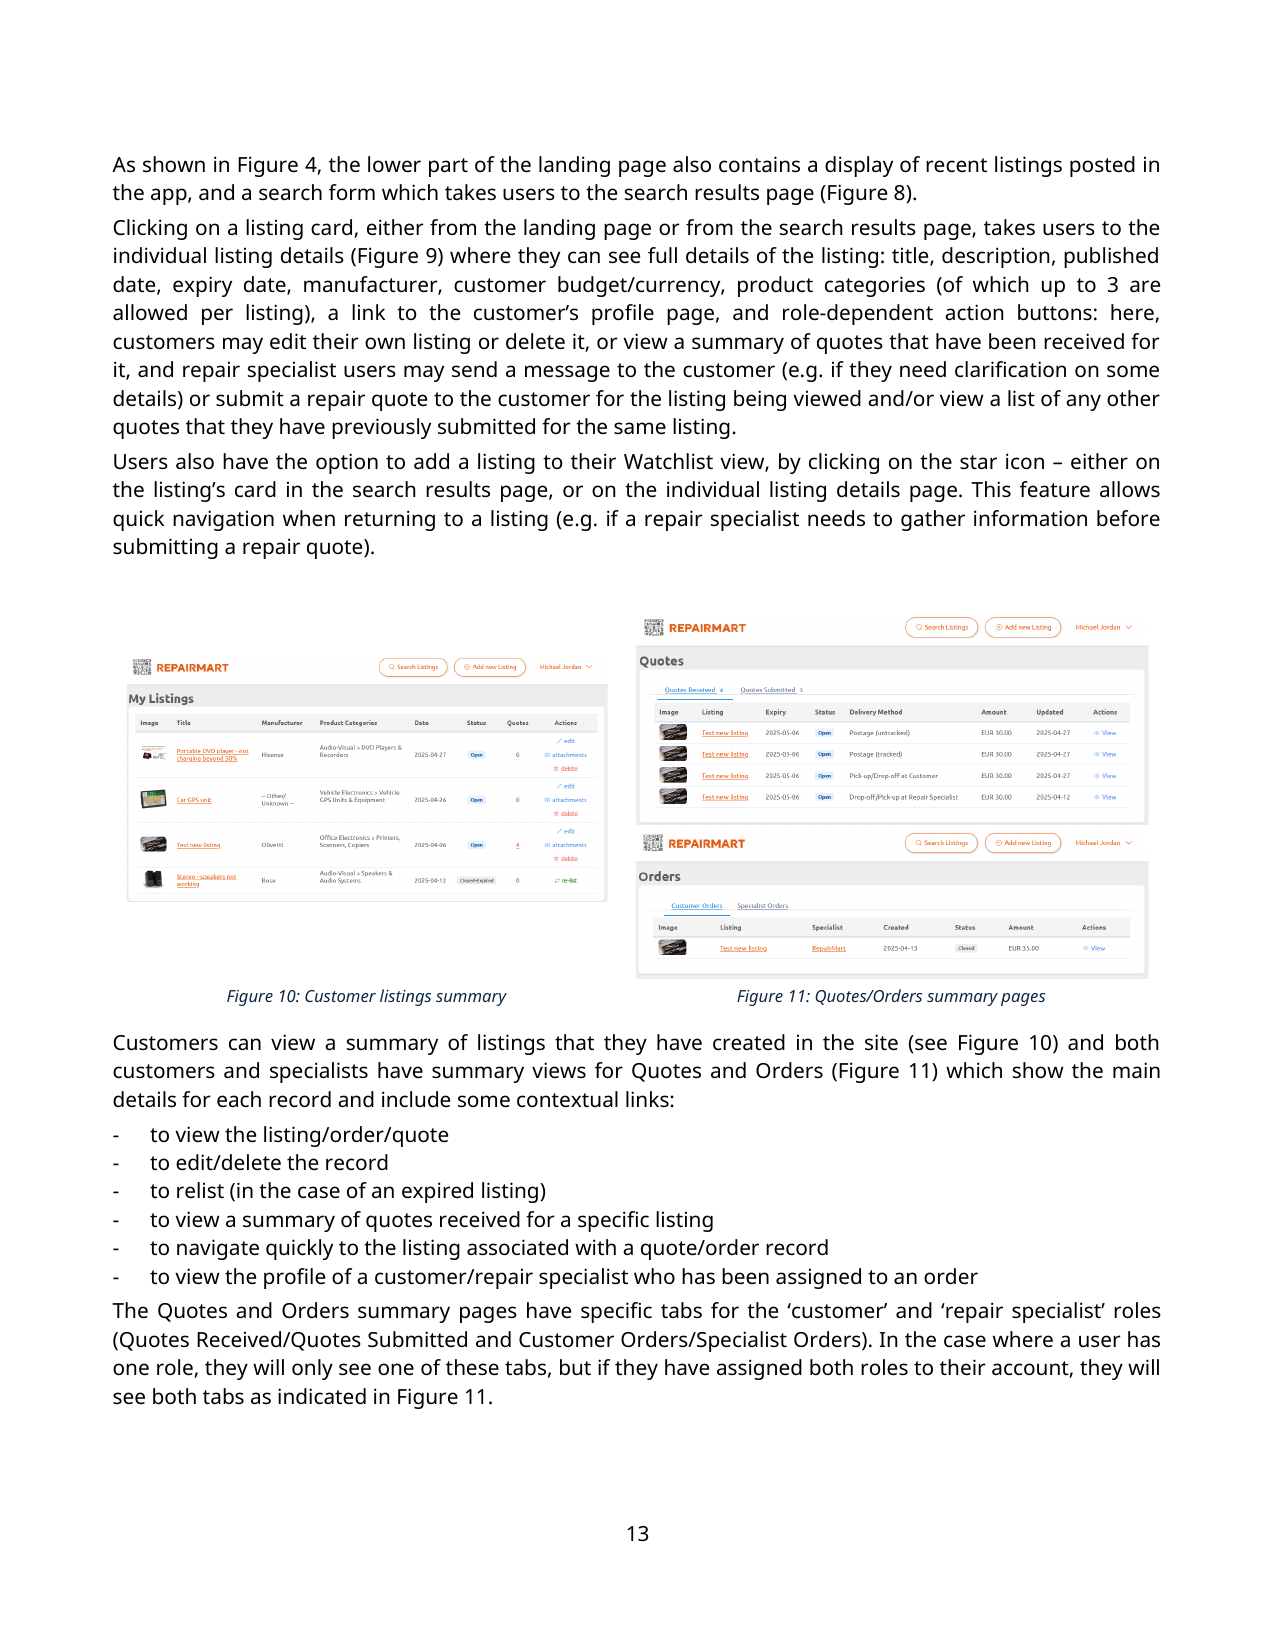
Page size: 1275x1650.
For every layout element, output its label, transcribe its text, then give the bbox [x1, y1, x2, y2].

list to view the profile of a customer/repair specialist who has been assigned to an order [112, 1262, 1162, 1290]
list to view the listing/order/quote [112, 1120, 1162, 1148]
list to relist (in the case of an expired listing) [112, 1177, 1162, 1205]
table_header [113, 567, 622, 984]
text The Quotes and Orders summary pages have specific tabs for the ‘customer’ and ‘repair specialist’ roles (Quotes Received/Quotes Submitted and Customer Orders/Specialist Orders). In the case where a user has one role, they will only see one of these tabs, but if they have assigned both roles to their account, they will see both tabs as indicated in Figure 11. [112, 1297, 1162, 1410]
text Clicking on a listing card, either from the landing page or from the search results page, takes users to the individual listing details (Figure 9) where they can see full details of the listing: title, description, published date, expiry date, manufacturer, customer budget/currency, product categories (of which up to 3 are allowed per listing), a link to the customer’s profile page, and role-dependent action buttons: here, customers may edit their own listing or delete it, or view a summary of quotes that have been received for it, and repair specialist users may send a message to the customer (e.g. if they need clarification on some details) or submit a repair quote to the customer for the listing being viewed and/or view a list of any other quotes that they have previously submitted for the same listing. [112, 213, 1162, 441]
table_cell Figure 10: Customer listings summary [113, 985, 622, 1028]
text As shown in Figure 4, the lower part of the landing page also contains a display of recent listings posted in the app, and a search form which takes users to the search results page (Figure 8). [112, 150, 1162, 207]
text Customers can view a summary of listings that they have created in the site (see Figure 10) and both customers and specialists have summary views for Quotes and Orders (Figure 11) which show the main details for each record and include some contextual links: [112, 1028, 1162, 1113]
picture [635, 614, 1149, 825]
picture [635, 830, 1149, 979]
table_cell Figure 11: Quotes/Orders summary pages [622, 985, 1162, 1028]
list to navigate quickly to the listing associated with a quote/order record [112, 1233, 1162, 1262]
list to view a summary of quotes received for a specific listing [112, 1205, 1162, 1233]
picture [126, 655, 608, 902]
list to edit/delete the record [112, 1148, 1162, 1177]
table_header [622, 567, 1162, 984]
text Users also have the option to add a listing to their Watchlist view, by clicking on the star icon – either on the listing’s card in the search results page, or on the individual listing details page. This feature allows quick navigation when returning to a listing (e.g. if a repair specialist needs to gather information before submitting a repair quote). [112, 447, 1162, 561]
